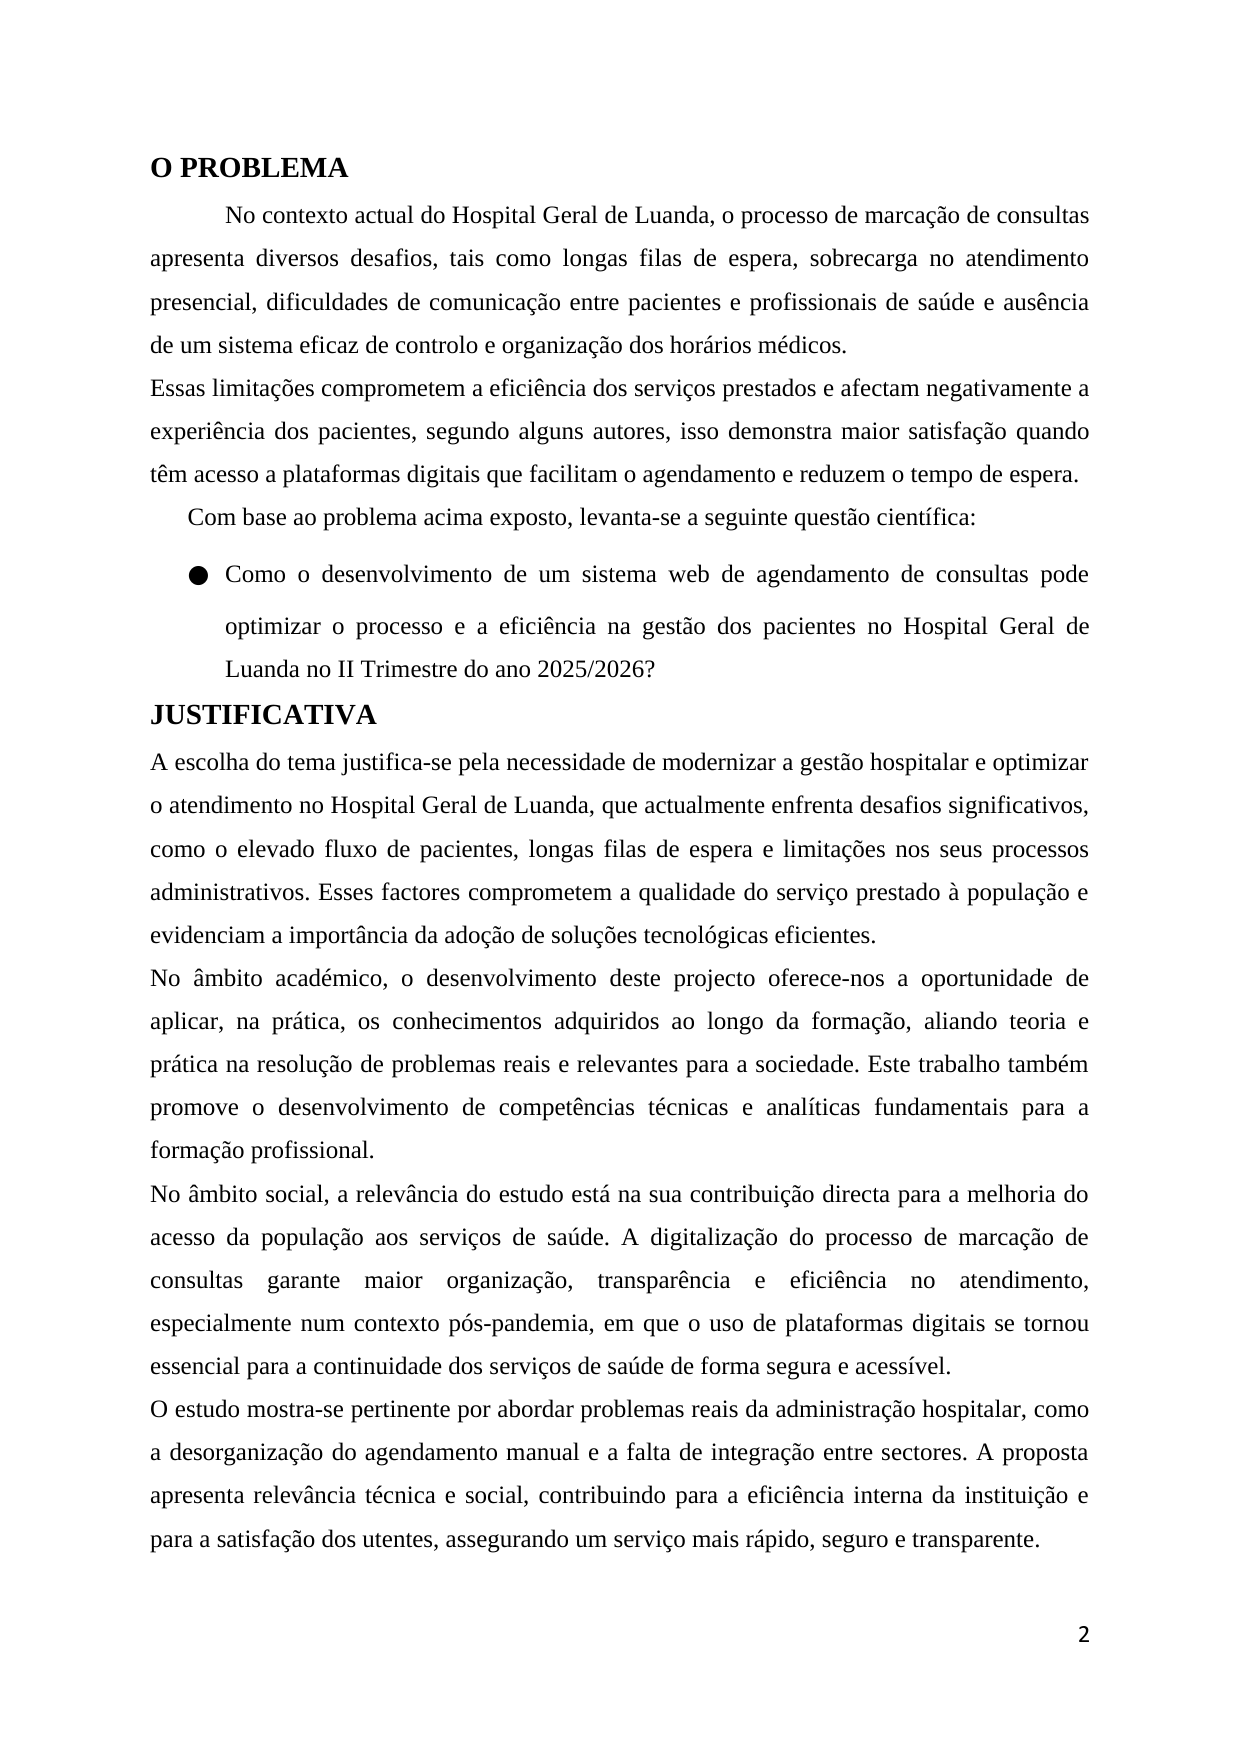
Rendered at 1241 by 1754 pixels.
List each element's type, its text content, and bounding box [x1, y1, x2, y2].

text No âmbito académico, o desenvolvimento deste projecto oferece-nos a oportunidade de aplicar, na prática, os conhecimentos adquiridos ao longo da formação, aliando teoria e prática na resolução de problemas reais e relevantes para a sociedade. Este trabalho também promove o desenvolvimento de competências técnicas e analíticas fundamentais para a formação profissional. [150, 963, 1090, 1164]
text Com base ao problema acima exposto, levanta-se a seguinte questão científica: [150, 502, 1090, 531]
text O estudo mostra-se pertinente por abordar problemas reais da administração hospitalar, como a desorganização do agendamento manual e a falta de integração entre sectores. A proposta apresenta relevância técnica e social, contribuindo para a eficiência interna da instituição e para a satisfação dos utentes, assegurando um serviço mais rápido, seguro e transparente. [150, 1394, 1090, 1552]
subtitle JUSTIFICATIVA [150, 697, 1090, 731]
text No âmbito social, a relevância do estudo está na sua contribuição directa para a melhoria do acesso da população aos serviços de saúde. A digitalização do processo de marcação de consultas garante maior organização, transparência e eficiência no atendimento, especialmente num contexto pós-pandemia, em que o uso de plataformas digitais se tornou essencial para a continuidade dos serviços de saúde de forma segura e acessível. [150, 1179, 1090, 1380]
text Essas limitações comprometem a eficiência dos serviços prestados e afectam negativamente a experiência dos pacientes, segundo alguns autores, isso demonstra maior satisfação quando têm acesso a plataformas digitais que facilitam o agendamento e reduzem o tempo de espera. [150, 373, 1090, 488]
text A escolha do tema justifica-se pela necessidade de modernizar a gestão hospitalar e optimizar o atendimento no Hospital Geral de Luanda, que actualmente enfrenta desafios significativos, como o elevado fluxo de pacientes, longas filas de espera e limitações nos seus processos administrativos. Esses factores comprometem a qualidade do serviço prestado à população e evidenciam a importância da adoção de soluções tecnológicas eficientes. [150, 747, 1090, 949]
subtitle O PROBLEMA [150, 150, 1090, 183]
text No contexto actual do Hospital Geral de Luanda, o processo de marcação de consultas apresenta diversos desafios, tais como longas filas de espera, sobrecarga no atendimento presencial, dificuldades de comunicação entre pacientes e profissionais de saúde e ausência de um sistema eficaz de controlo e organização dos horários médicos. [150, 200, 1090, 358]
list Como o desenvolvimento de um sistema web de agendamento de consultas pode optimizar o processo e a eficiência na gestão dos pacientes no Hospital Geral de Luanda no II Trimestre do ano 2025/2026? [187, 545, 1090, 683]
